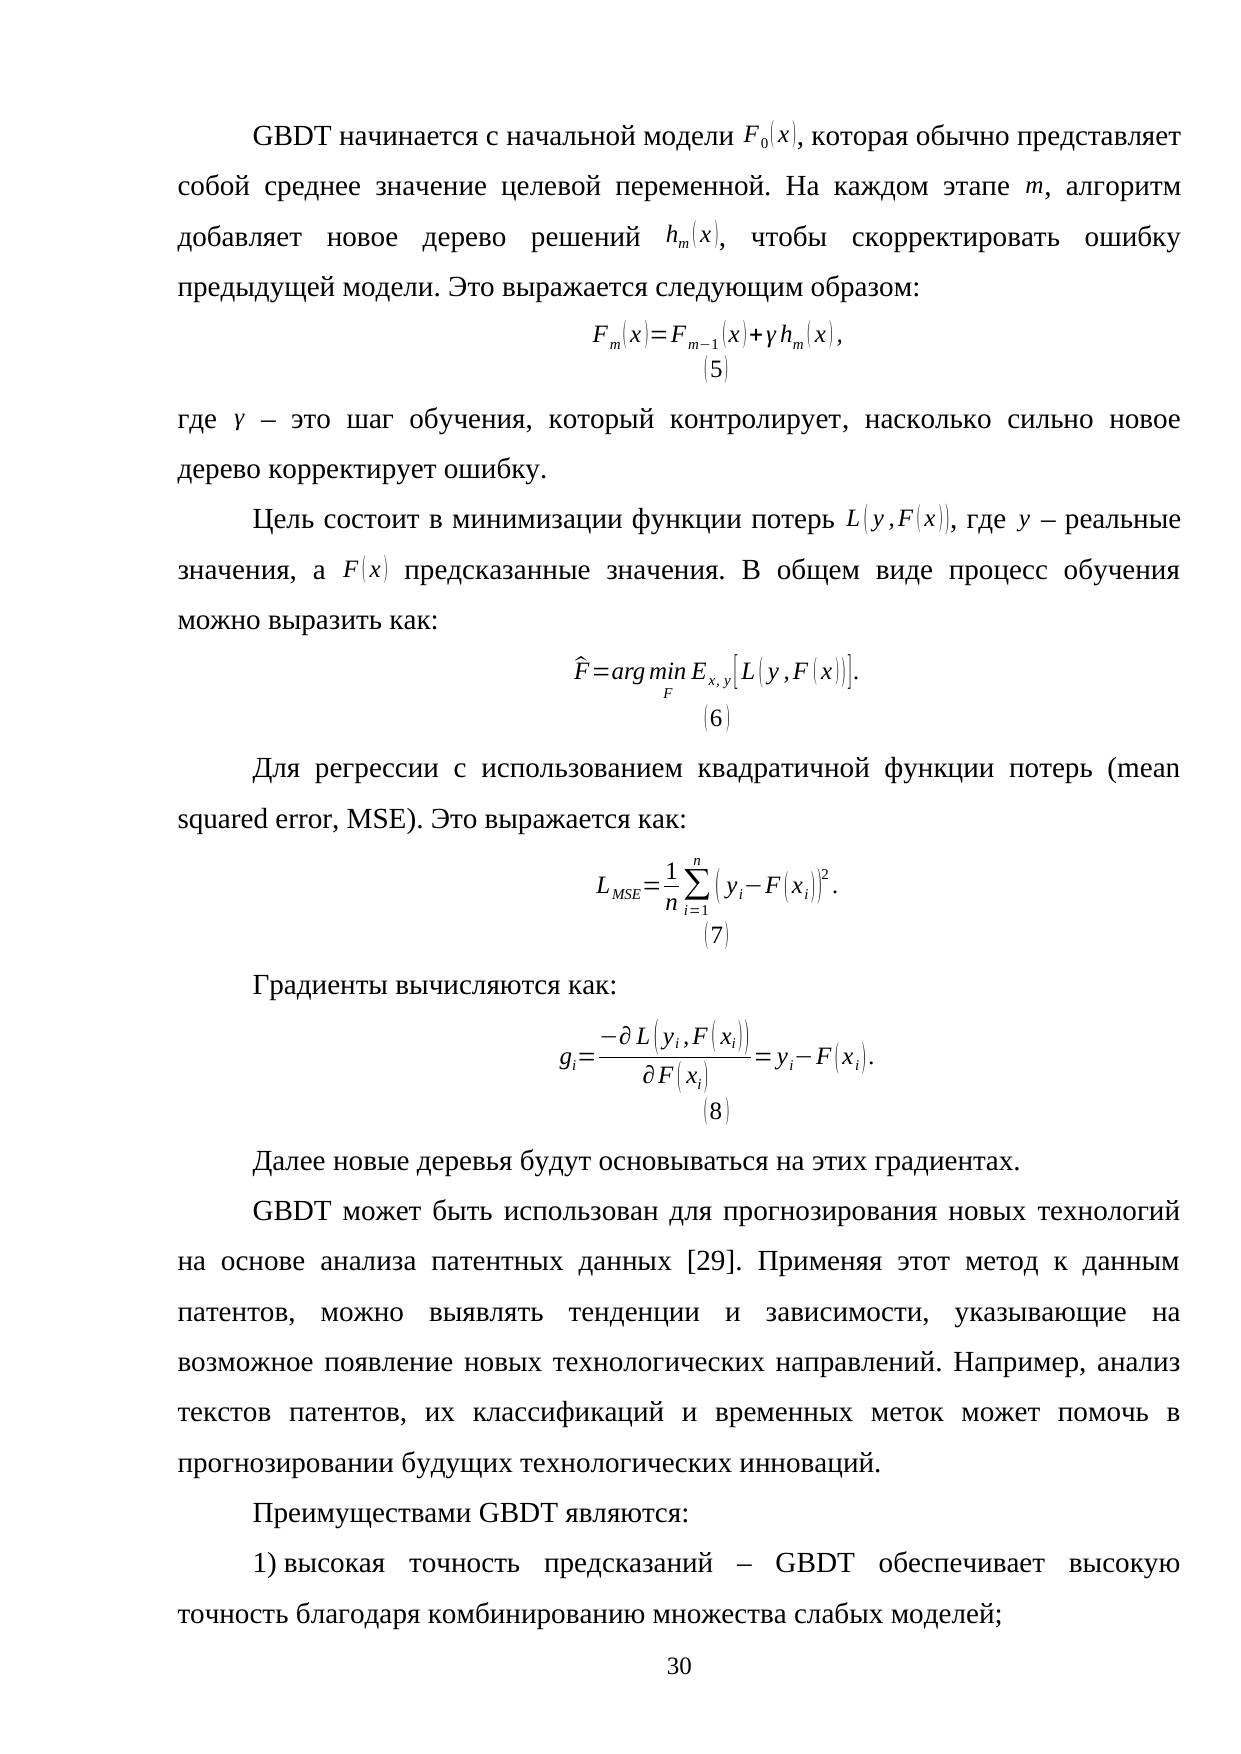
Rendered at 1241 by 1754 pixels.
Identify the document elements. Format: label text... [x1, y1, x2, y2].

list высокая точность предсказаний – GBDT обеспечивает высокую точность благодаря комбинированию множества слабых моделей; [177, 1545, 1181, 1629]
text GBDT начинается с начальной модели , которая обычно представляет собой среднее значение целевой переменной. На каждом этапе , алгоритм добавляет новое дерево решений , чтобы скорректировать ошибку предыдущей модели. Это выражается следующим образом: [177, 118, 1181, 303]
text Далее новые деревья будут основываться на этих градиентах. [177, 1143, 1181, 1176]
text Градиенты вычисляются как: [177, 967, 1181, 1001]
text где – это шаг обучения, который контролирует, насколько сильно новое дерево корректирует ошибку. [177, 401, 1181, 485]
text Цель состоит в минимизации функции потерь , где – реальные значения, а предсказанные значения. В общем виде процесс обучения можно выразить как: [177, 501, 1181, 636]
text Для регрессии с использованием квадратичной функции потерь (mean squared error, MSE). Это выражается как: [177, 751, 1181, 834]
text GBDT может быть использован для прогнозирования новых технологий на основе анализа патентных данных [29]. Применяя этот метод к данным патентов, можно выявлять тенденции и зависимости, указывающие на возможное появление новых технологических направлений. Например, анализ текстов патентов, их классификаций и временных меток может помочь в прогнозировании будущих технологических инноваций. [177, 1193, 1181, 1478]
text Преимуществами GBDT являются: [177, 1495, 1181, 1529]
